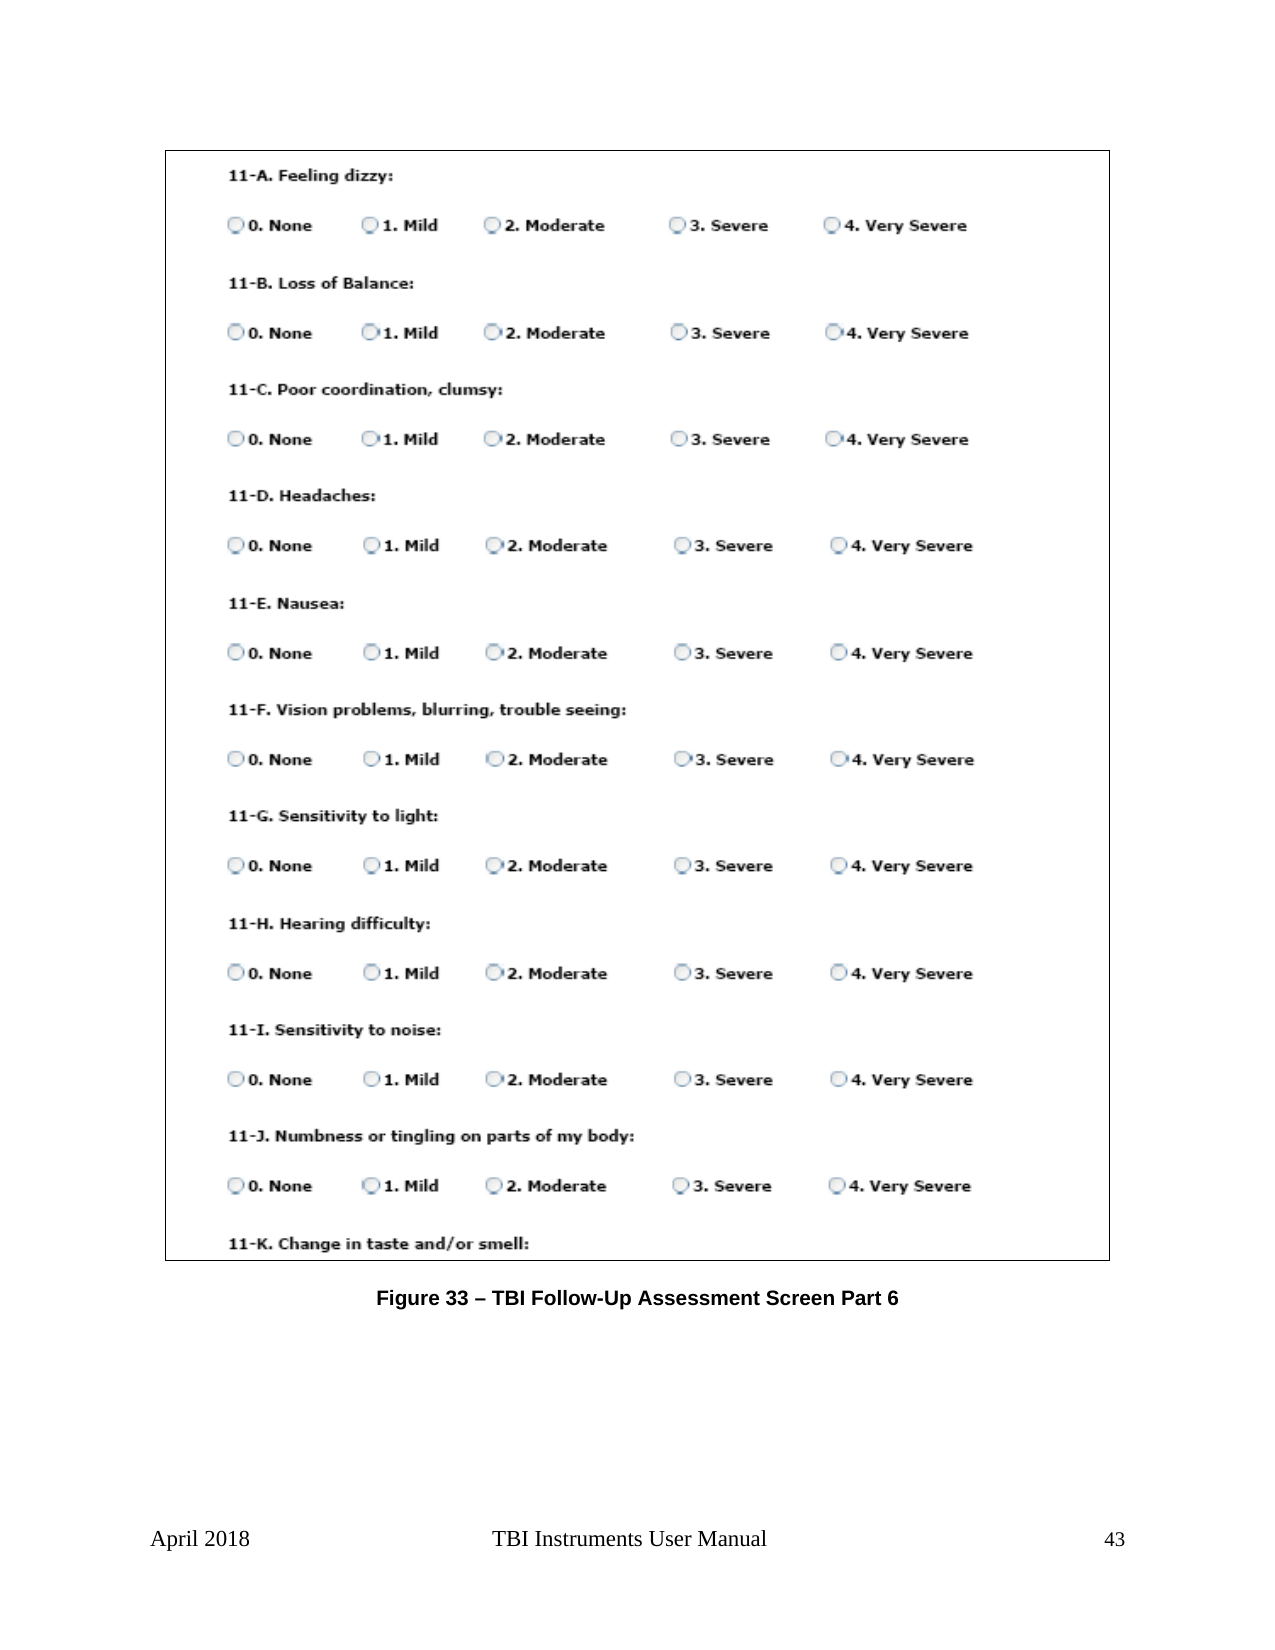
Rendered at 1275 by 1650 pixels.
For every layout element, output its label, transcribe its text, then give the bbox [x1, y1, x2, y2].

text Figure 33 – TBI Follow-Up Assessment Screen Part 6 [150, 1286, 1125, 1310]
